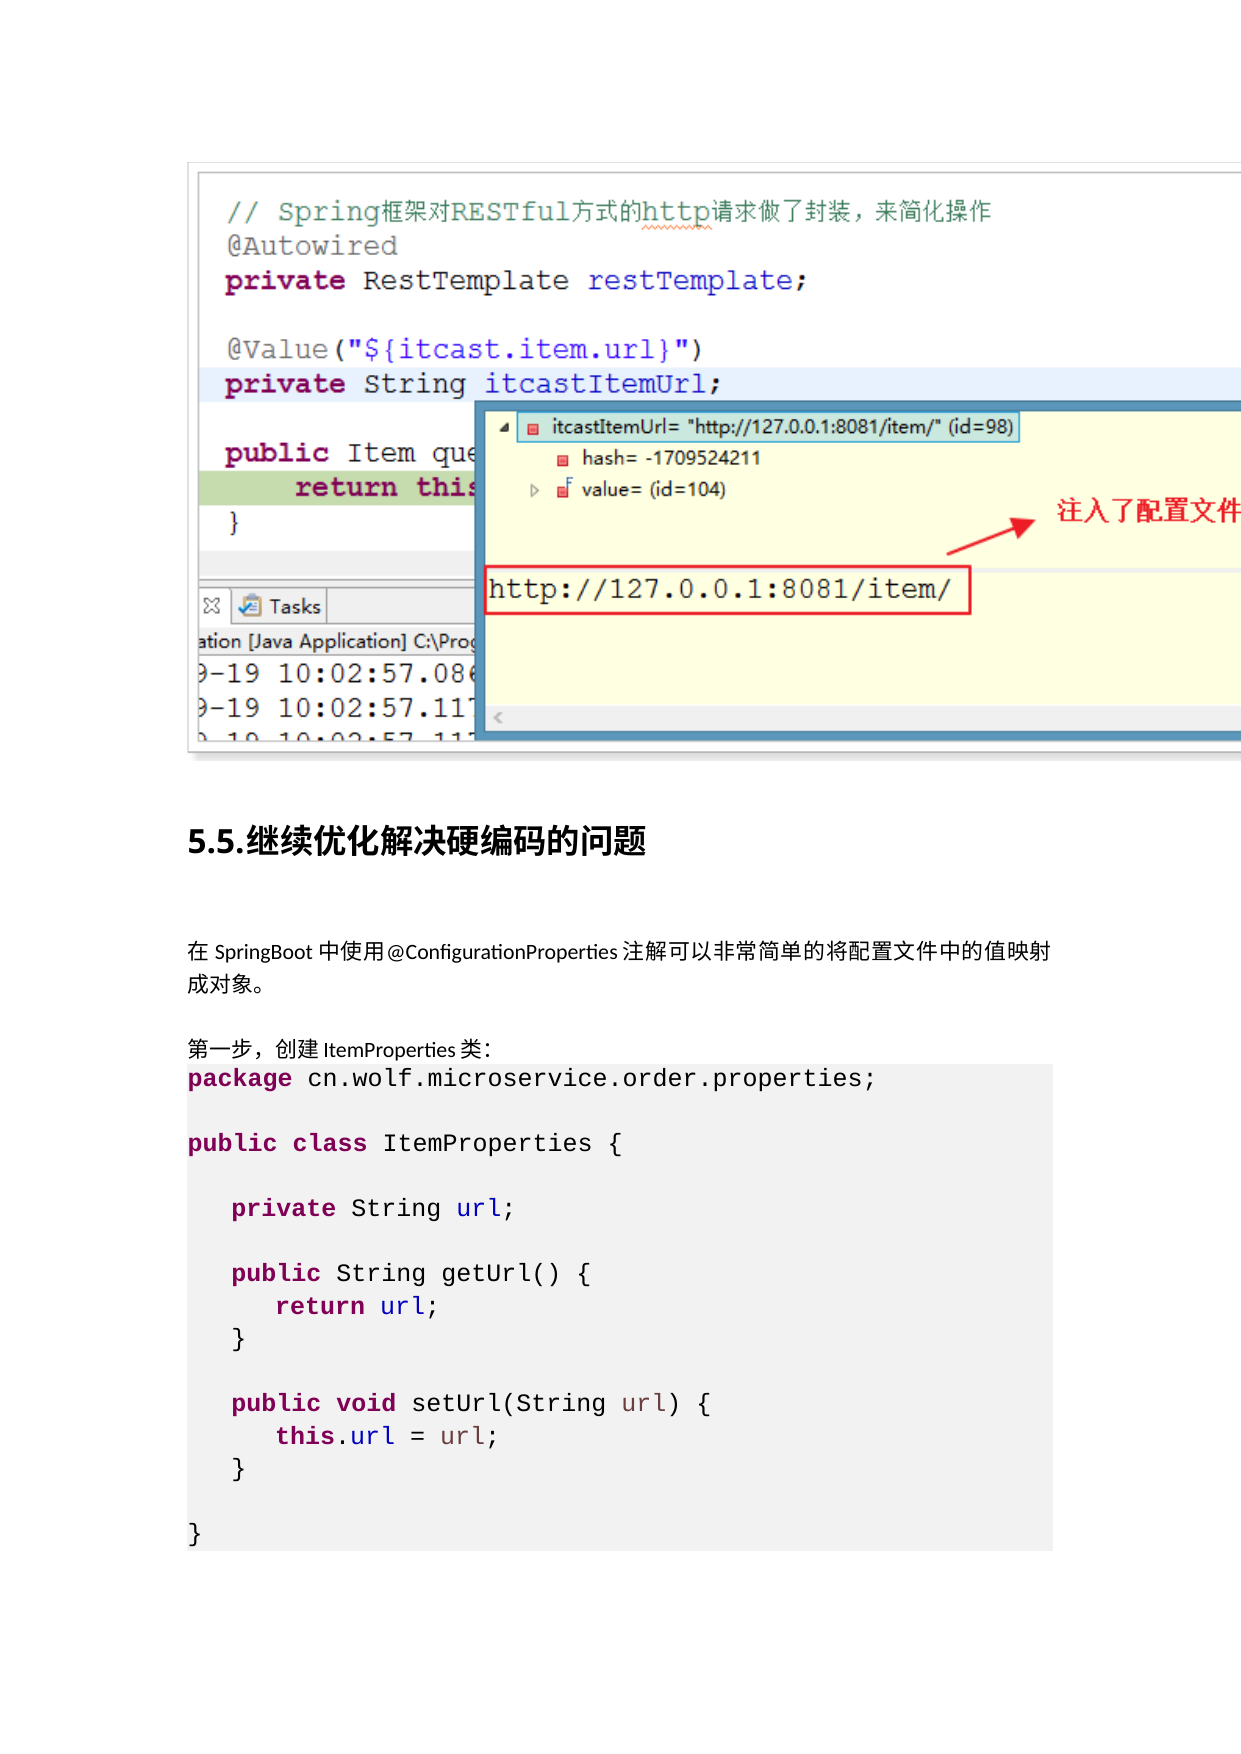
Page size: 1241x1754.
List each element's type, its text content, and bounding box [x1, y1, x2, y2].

picture [187, 162, 1241, 761]
text } [187, 1454, 1053, 1486]
text 第一步，创建ItemProperties类： [187, 1031, 1053, 1064]
text public String getUrl() { [187, 1259, 1053, 1291]
text return url; [187, 1291, 1053, 1324]
text public class ItemProperties { [187, 1129, 1053, 1161]
subtitle 继续优化解决硬编码的问题 [187, 807, 1053, 872]
text } [187, 1324, 1053, 1356]
text package cn.wolf.microservice.order.properties; [187, 1064, 1053, 1096]
text 在SpringBoot中使用@ConfigurationProperties注解可以非常简单的将配置文件中的值映射成对象。 [187, 934, 1053, 999]
text public void setUrl(String url) { [187, 1389, 1053, 1421]
text private String url; [187, 1194, 1053, 1226]
text this.url = url; [187, 1421, 1053, 1454]
text } [187, 1519, 1053, 1551]
